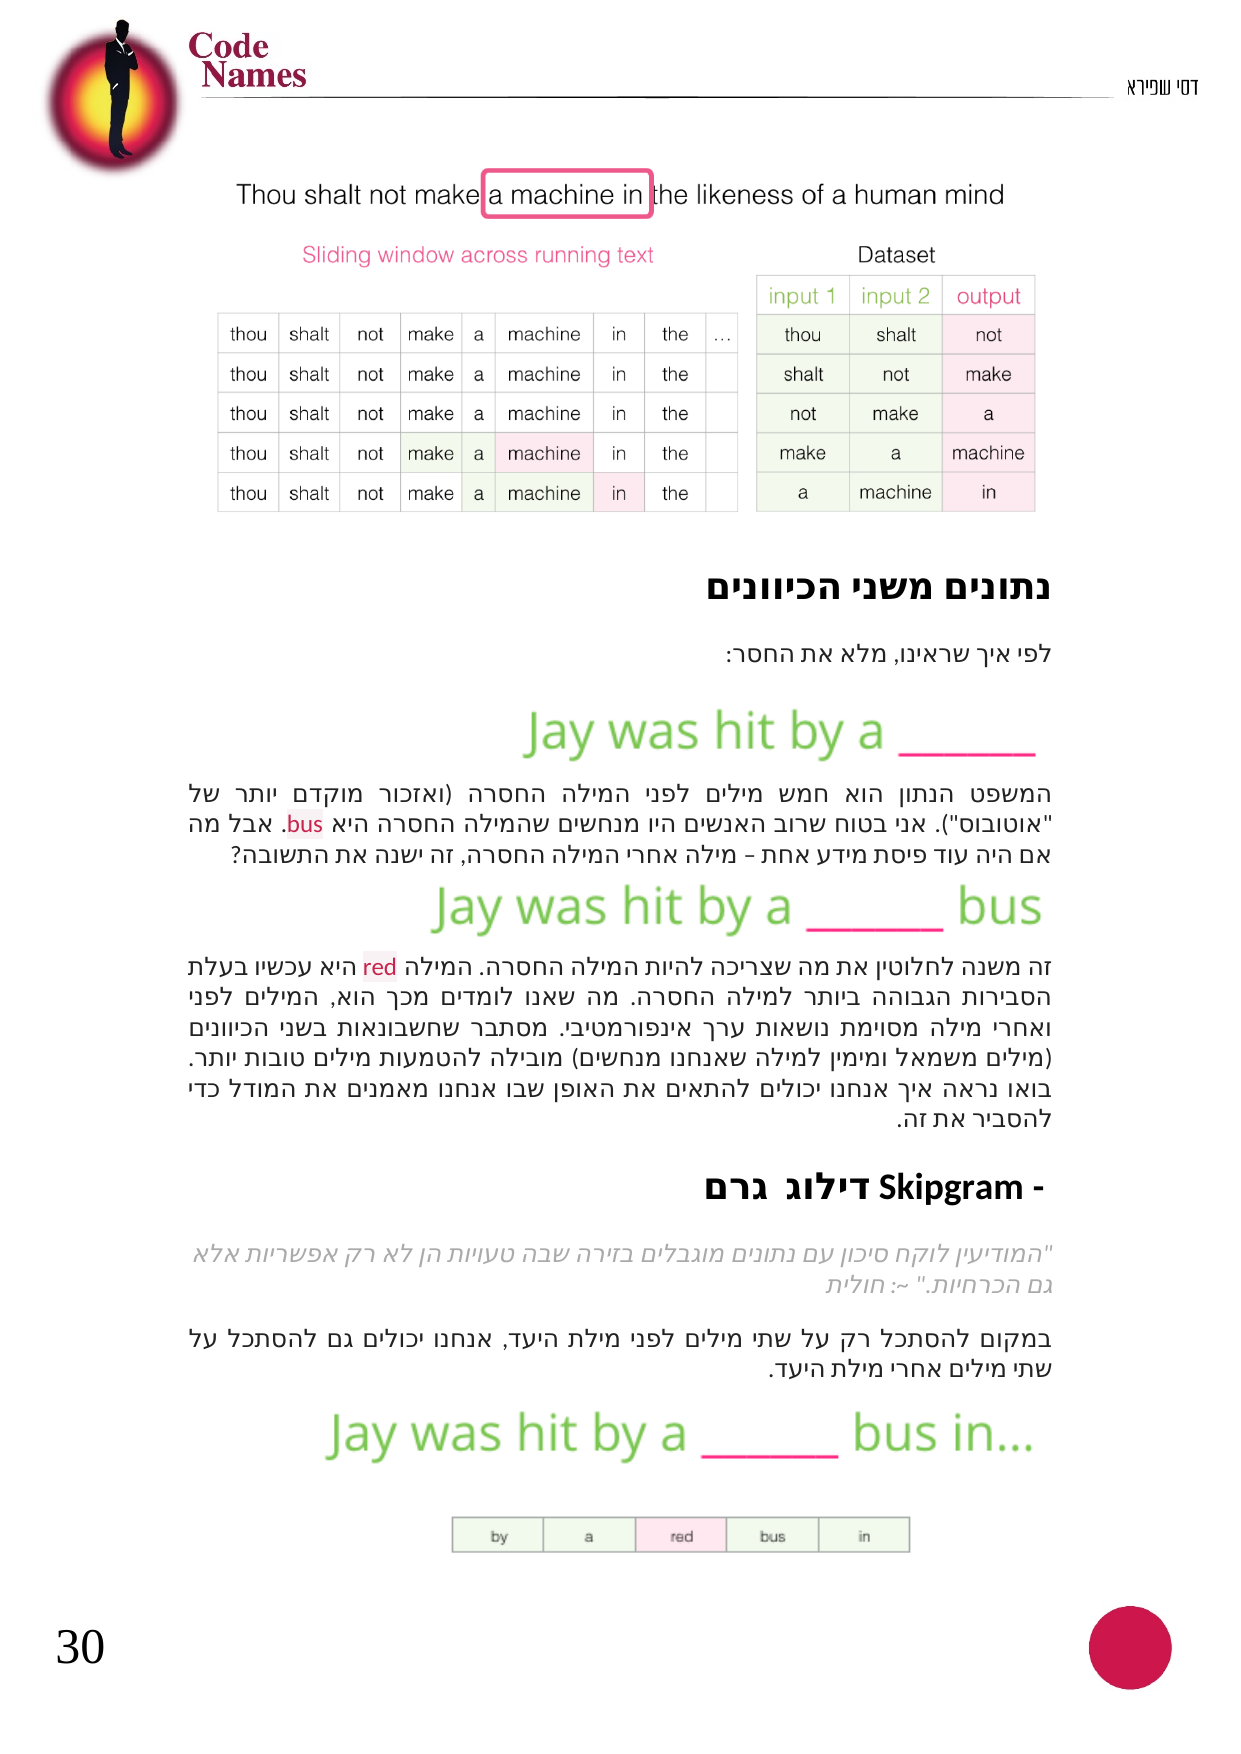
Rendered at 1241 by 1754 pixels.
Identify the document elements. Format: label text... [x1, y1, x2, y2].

text זה משנה לחלוטין את מה שצריכה להיות המילה החסרה. המילה red היא עכשיו בעלת הסבירות הגבוהה ביותר למילה החסרה. מה שאנו לומדים מכך הוא, המילים לפני ואחרי מילה מסוימת נושאות ערך אינפורמטיבי. מסתבר שחשבונאות בשני הכיוונים (מילים משמאל ומימין למילה שאנחנו מנחשים) מובילה להטמעות מילים טובות יותר. בואו נראה איך אנחנו יכולים להתאים את האופן שבו אנחנו מאמנים את המודל כדי להסביר את זה. [187, 951, 1053, 1134]
picture [507, 692, 1053, 779]
picture [1067, 1581, 1196, 1714]
picture [0, 0, 1234, 535]
text המשפט הנתון הוא חמש מילים לפני המילה החסרה (ואזכור מוקדם יותר של "אוטובוס"). אני בטוח שרוב האנשים היו מנחשים שהמילה החסרה היא bus. אבל מה אם היה עוד פיסת מידע אחת – מילה אחרי המילה החסרה, זה ישנה את התשובה? [187, 778, 1053, 870]
picture [418, 869, 1053, 951]
text במקום להסתכל רק על שתי מילים לפני מילת היעד, אנחנו יכולים גם להסתכל על שתי מילים אחרי מילת היעד. [187, 1323, 1053, 1384]
text "המודיעין לוקח סיכון עם נתונים מוגבלים בזירה שבה טעויות הן לא רק אפשריות אלא גם הכרחיות." ~: חולית [187, 1238, 1053, 1299]
subtitle - Skipgram דילוג גרם [187, 1163, 1053, 1209]
subtitle נתונים משני הכיוונים [187, 563, 1053, 609]
text לפי איך שראינו, מלא את החסר: [187, 638, 1053, 669]
picture [308, 1407, 1053, 1564]
